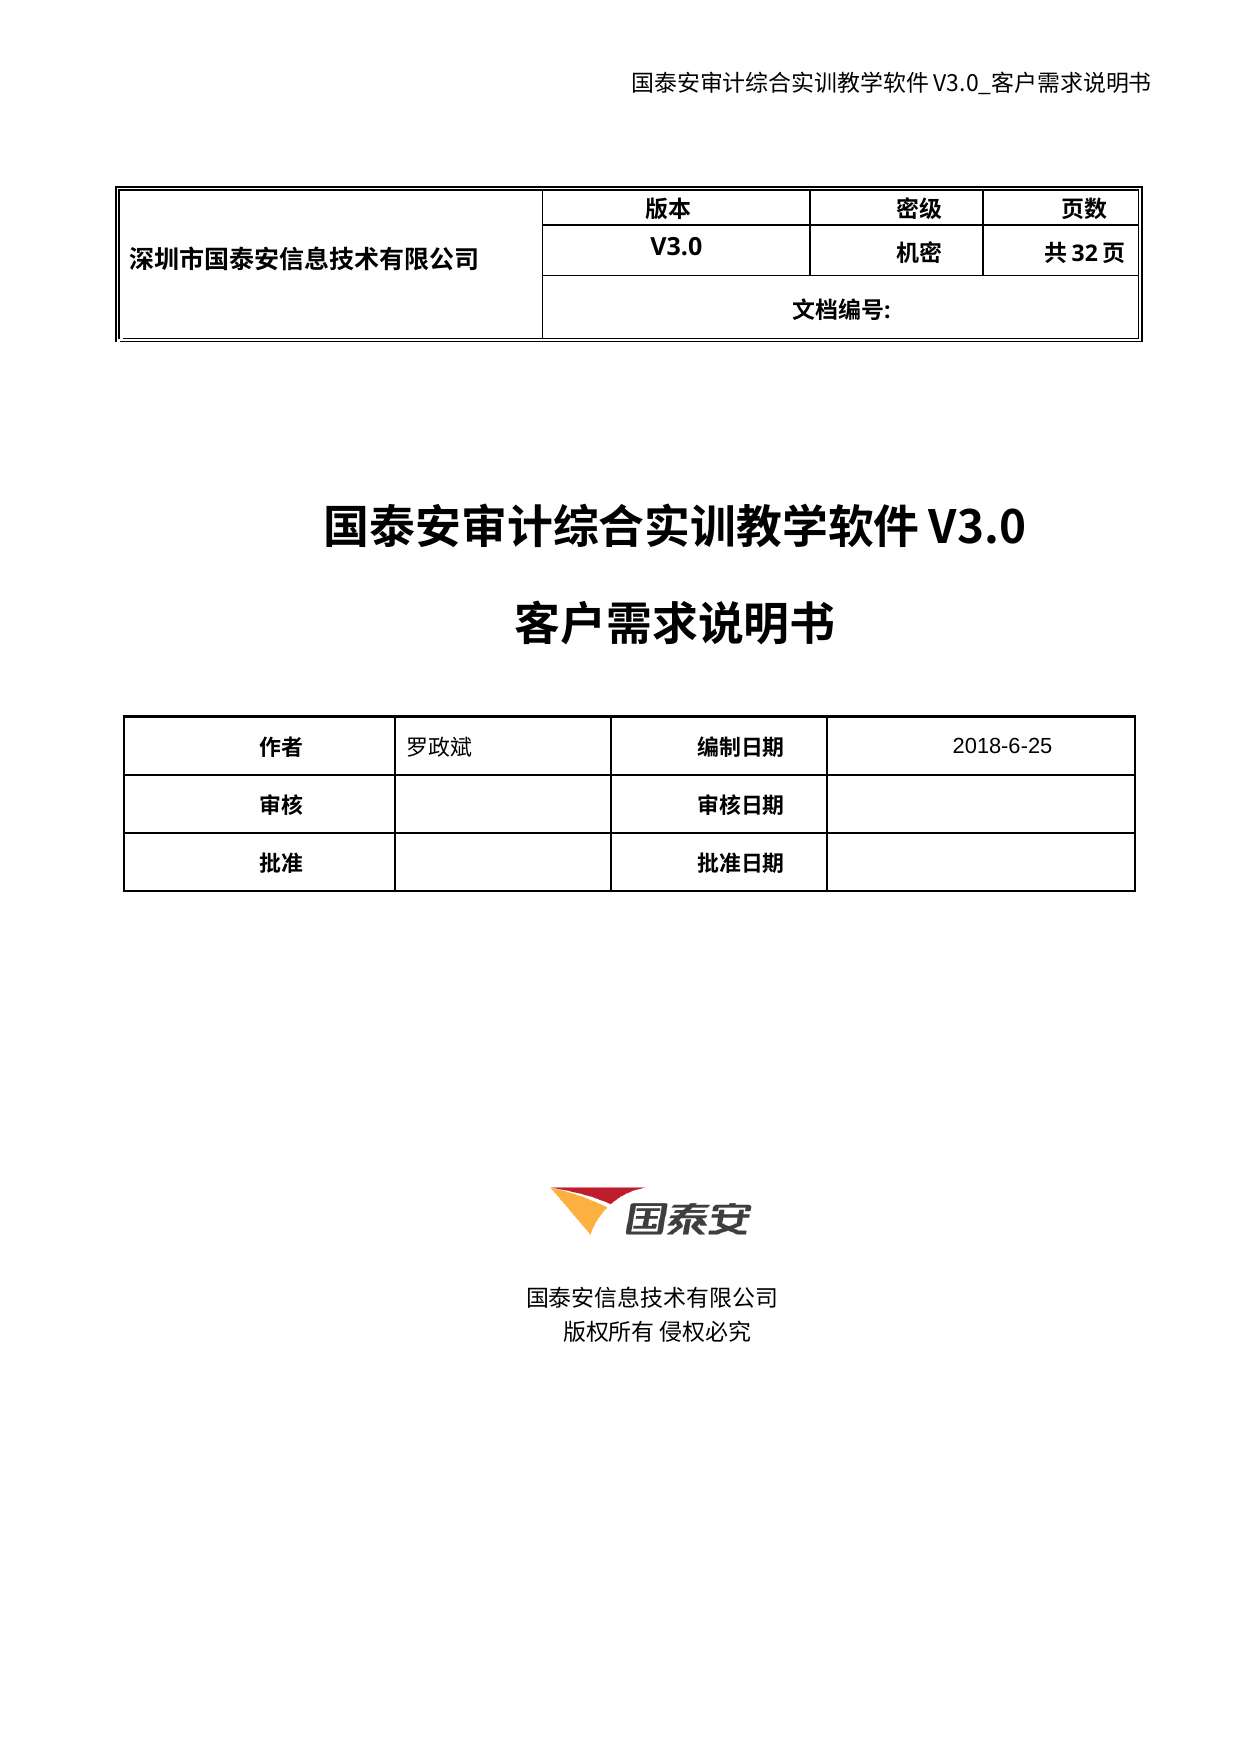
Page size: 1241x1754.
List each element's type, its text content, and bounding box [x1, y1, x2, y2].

table_header 版本 [543, 191, 809, 224]
table_cell 共32页 [984, 226, 1138, 274]
table_cell [396, 776, 610, 832]
picture [550, 1186, 754, 1236]
table_header 2018-6-25 [828, 718, 1134, 773]
text 客户需求说明书 [106, 587, 1152, 653]
table_header 罗政斌 [396, 718, 610, 773]
table_cell 批准 [125, 834, 394, 890]
table_header 密级 [811, 191, 982, 224]
text 国泰安信息技术有限公司 [106, 1280, 1152, 1313]
table_cell 审核 [125, 776, 394, 832]
table_cell V3.0 [543, 226, 809, 274]
table_header 作者 [125, 718, 394, 773]
table_header 深圳市国泰安信息技术有限公司 [120, 191, 542, 338]
table_header 页数 [984, 191, 1138, 224]
table_cell [396, 834, 610, 890]
table_header 编制日期 [612, 718, 826, 773]
text 版权所有 侵权必究 [106, 1313, 1152, 1347]
table_cell [828, 776, 1134, 832]
table_cell [828, 834, 1134, 890]
table_cell 机密 [811, 226, 982, 274]
table_cell 文档编号: [543, 276, 1138, 338]
text 国泰安审计综合实训教学软件V3.0 [106, 490, 1152, 556]
table_cell 审核日期 [612, 776, 826, 832]
table_cell 批准日期 [612, 834, 826, 890]
